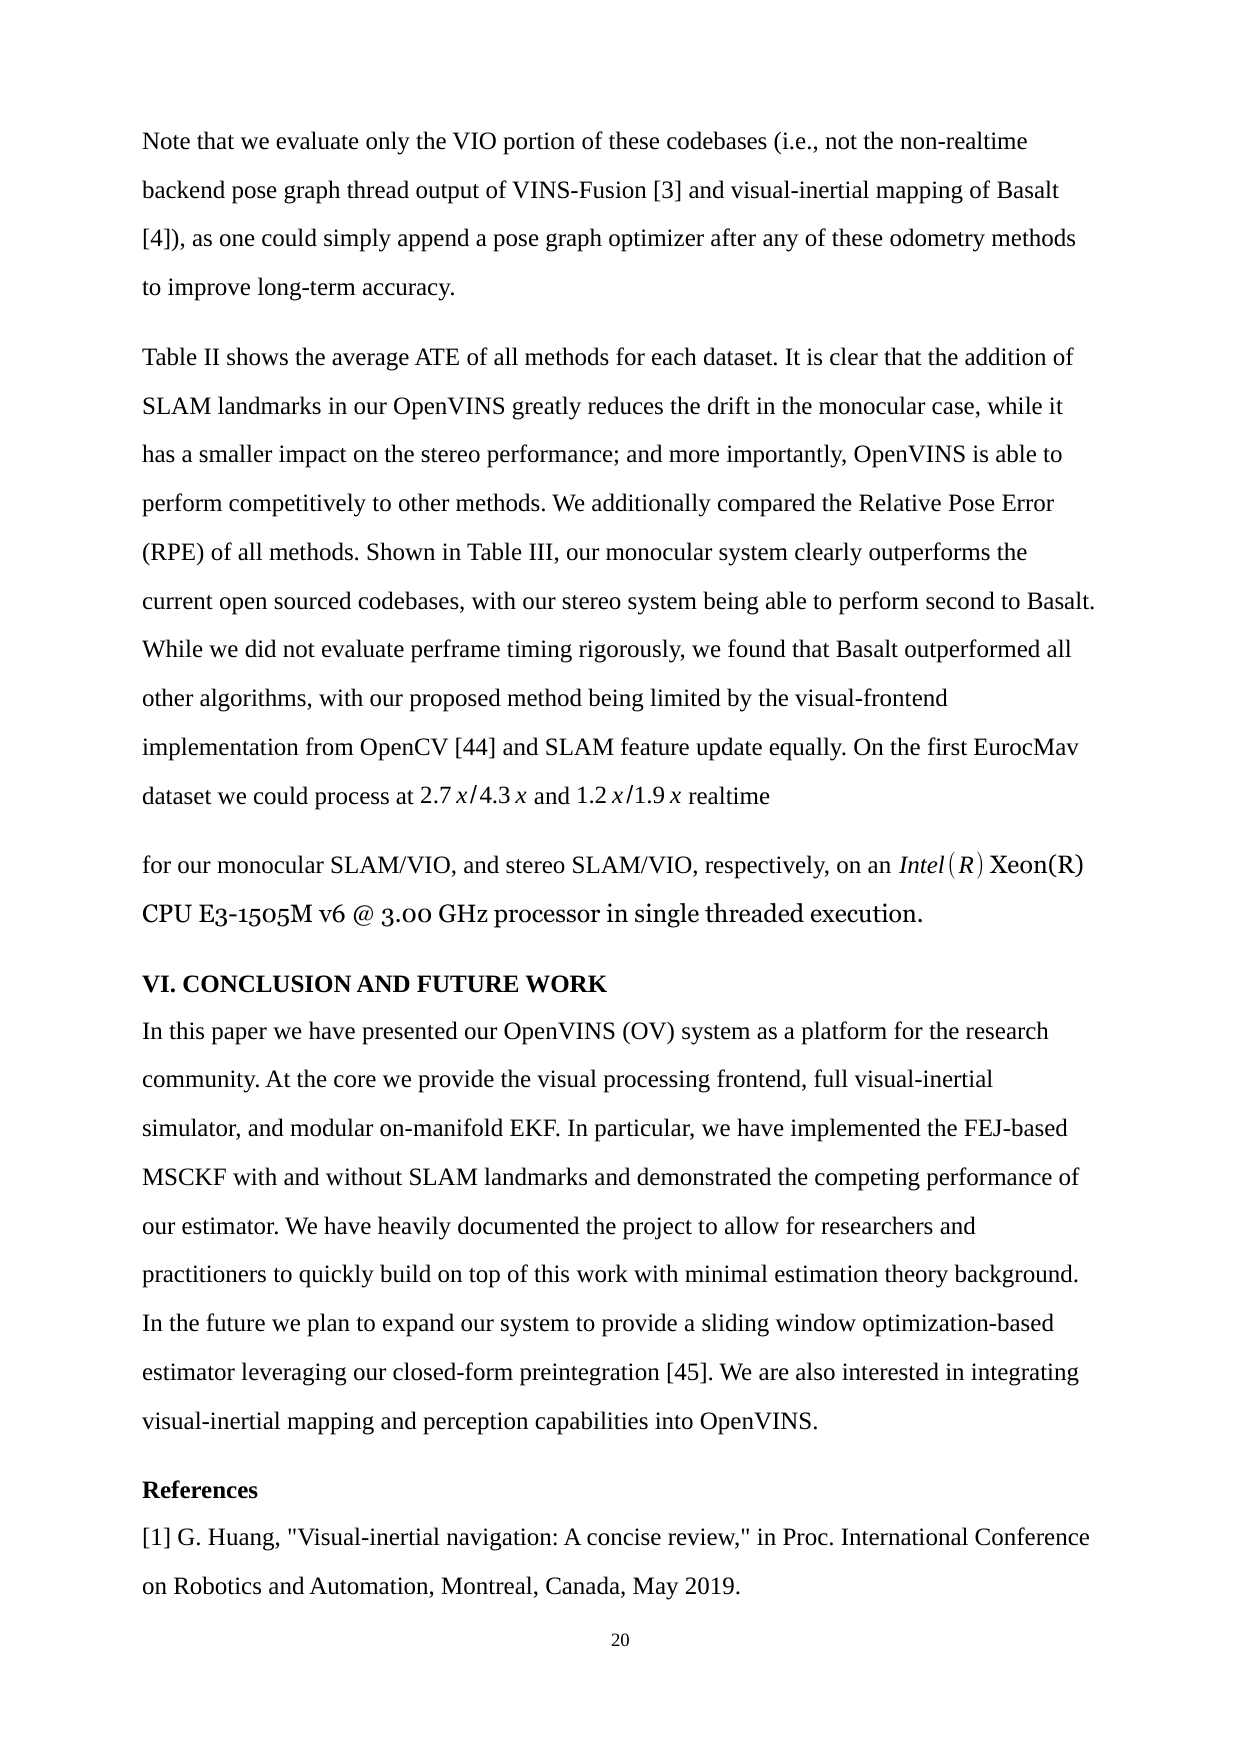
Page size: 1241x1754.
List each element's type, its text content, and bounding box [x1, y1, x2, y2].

text References [142, 1474, 1098, 1506]
text Note that we evaluate only the VIO portion of these codebases (i.e., not the non-realtime backend pose graph thread output of VINS-Fusion [3] and visual-inertial mapping of Basalt [4]), as one could simply append a pose graph optimizer after any of these odometry methods to improve long-term accuracy. [142, 124, 1098, 303]
text In this paper we have presented our OpenVINS (OV) system as a platform for the research community. At the core we provide the visual processing frontend, full visual-inertial simulator, and modular on-manifold EKF. In particular, we have implemented the FEJ-based MSCKF with and without SLAM landmarks and demonstrated the competing performance of our estimator. We have heavily documented the project to allow for researchers and practitioners to quickly build on top of this work with minimal estimation theory background. In the future we plan to expand our system to provide a sliding window optimization-based estimator leveraging our closed-form preintegration [45]. We are also interested in integrating visual-inertial mapping and perception capabilities into OpenVINS. [142, 1014, 1098, 1436]
text [1] G. Huang, "Visual-inertial navigation: A concise review," in Proc. International Conference on Robotics and Automation, Montreal, Canada, May 2019. [142, 1521, 1098, 1602]
text for our monocular SLAM/VIO, and stereo SLAM/VIO, respectively, on an Xeon(R) CPU E3-1505M v6 @ 3.00 GHz processor in single threaded execution. [142, 849, 1098, 930]
text VI. CONCLUSION AND FUTURE WORK [142, 967, 1098, 999]
text Table II shows the average ATE of all methods for each dataset. It is clear that the addition of SLAM landmarks in our OpenVINS greatly reduces the drift in the monocular case, while it has a smaller impact on the stereo performance; and more importantly, OpenVINS is able to perform competitively to other methods. We additionally compared the Relative Pose Error (RPE) of all methods. Shown in Table III, our monocular system clearly outperforms the current open sourced codebases, with our stereo system being able to perform second to Basalt. While we did not evaluate perframe timing rigorously, we found that Basalt outperformed all other algorithms, with our proposed method being limited by the visual-frontend implementation from OpenCV [44] and SLAM feature update equally. On the first EurocMav dataset we could process at and realtime [142, 340, 1098, 811]
